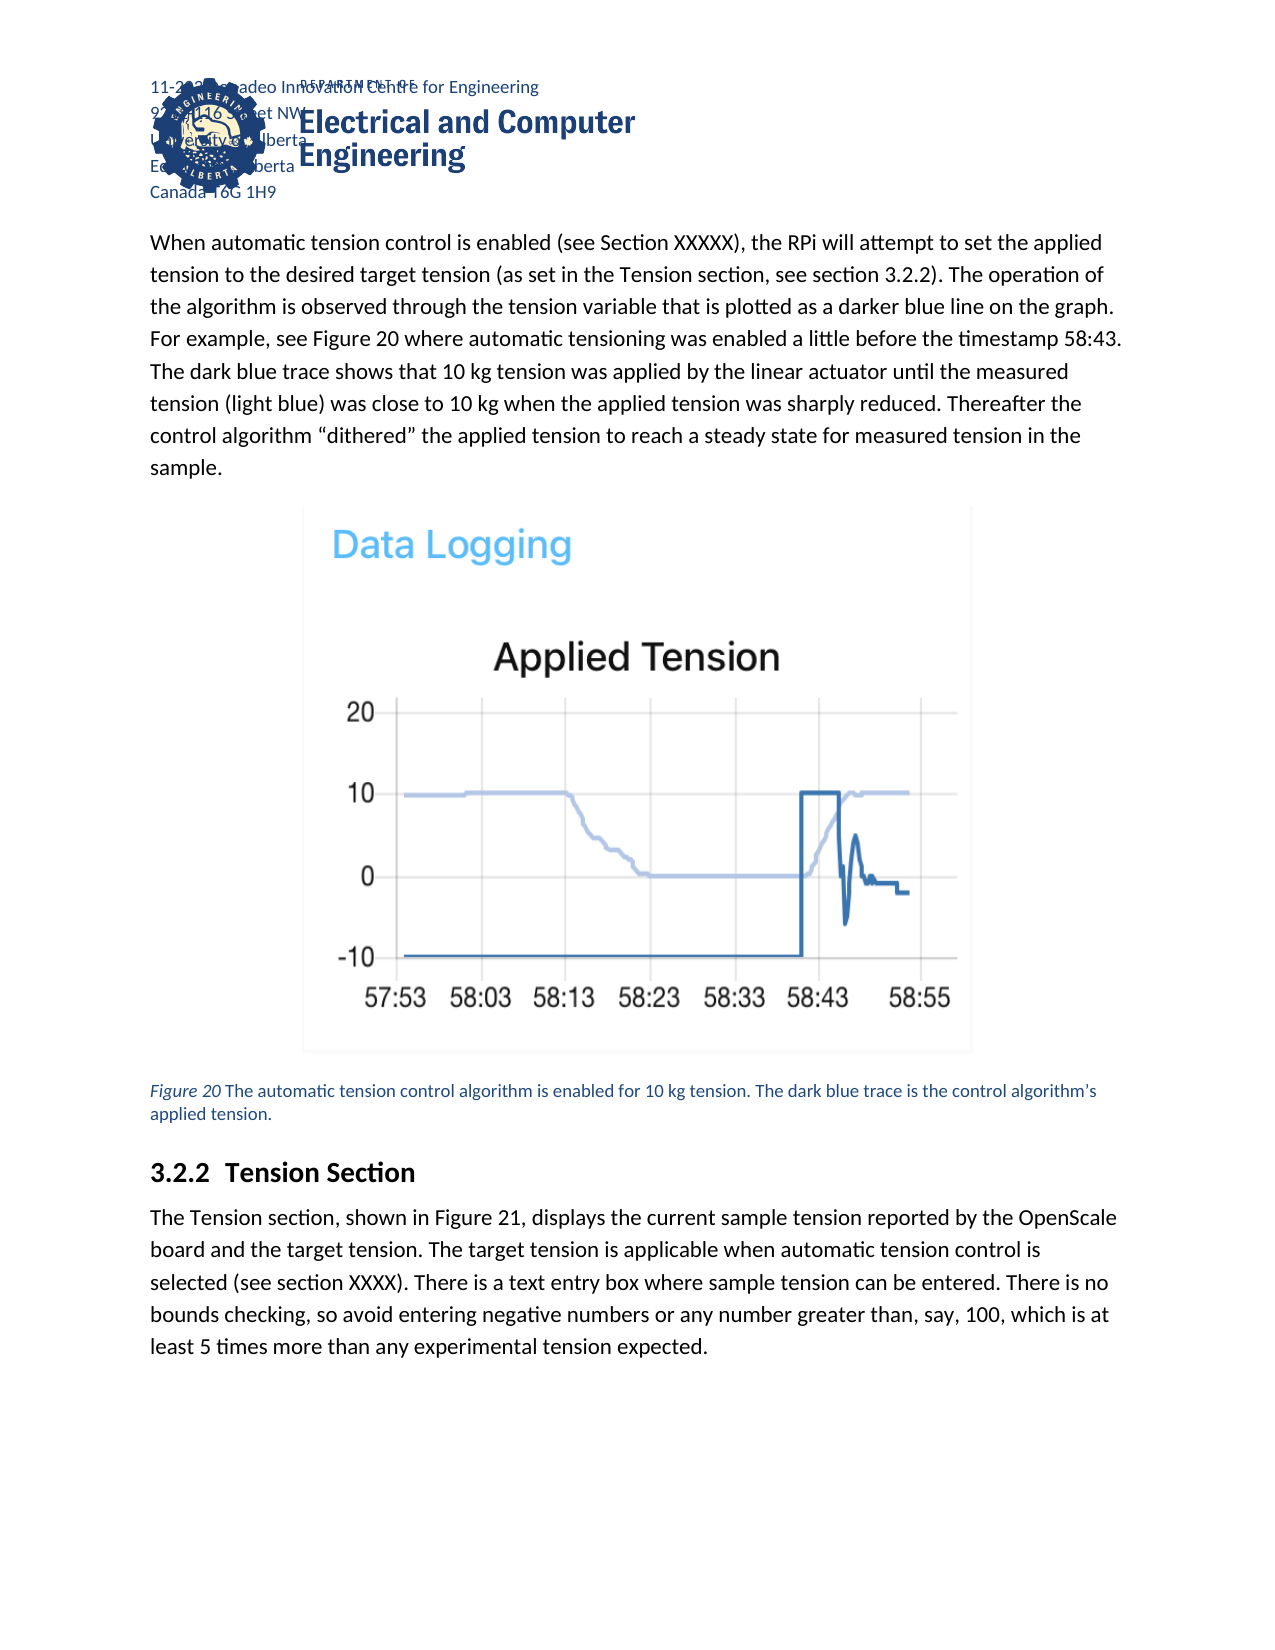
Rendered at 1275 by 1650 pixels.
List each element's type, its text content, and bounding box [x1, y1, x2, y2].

text When automatic tension control is enabled (see Section XXXXX), the RPi will attempt to set the applied tension to the desired target tension (as set in the Tension section, see section 3.2.2). The operation of the algorithm is observed through the tension variable that is plotted as a darker blue line on the graph. For example, see Figure 20 where automatic tensioning was enabled a little before the timestamp 58:43. The dark blue trace shows that 10 kg tension was applied by the linear actuator until the measured tension (light blue) was close to 10 kg when the applied tension was sharply reduced. Thereafter the control algorithm “dithered” the applied tension to reach a steady state for measured tension in the sample. [150, 228, 1125, 481]
picture [302, 506, 973, 1054]
text The Tension section, shown in Figure 21, displays the current sample tension reported by the OpenScale board and the target tension. The target tension is applicable when automatic tension control is selected (see section XXXX). There is a text entry box where sample tension can be entered. There is no bounds checking, so avoid entering negative numbers or any number greater than, say, 100, which is at least 5 times more than any experimental tension expected. [150, 1203, 1125, 1360]
text Figure 20 The automatic tension control algorithm is enabled for 10 kg tension. The dark blue trace is the control algorithm’s applied tension. [150, 1079, 1125, 1125]
picture [153, 78, 636, 193]
subtitle Tension Section [150, 1154, 1125, 1189]
